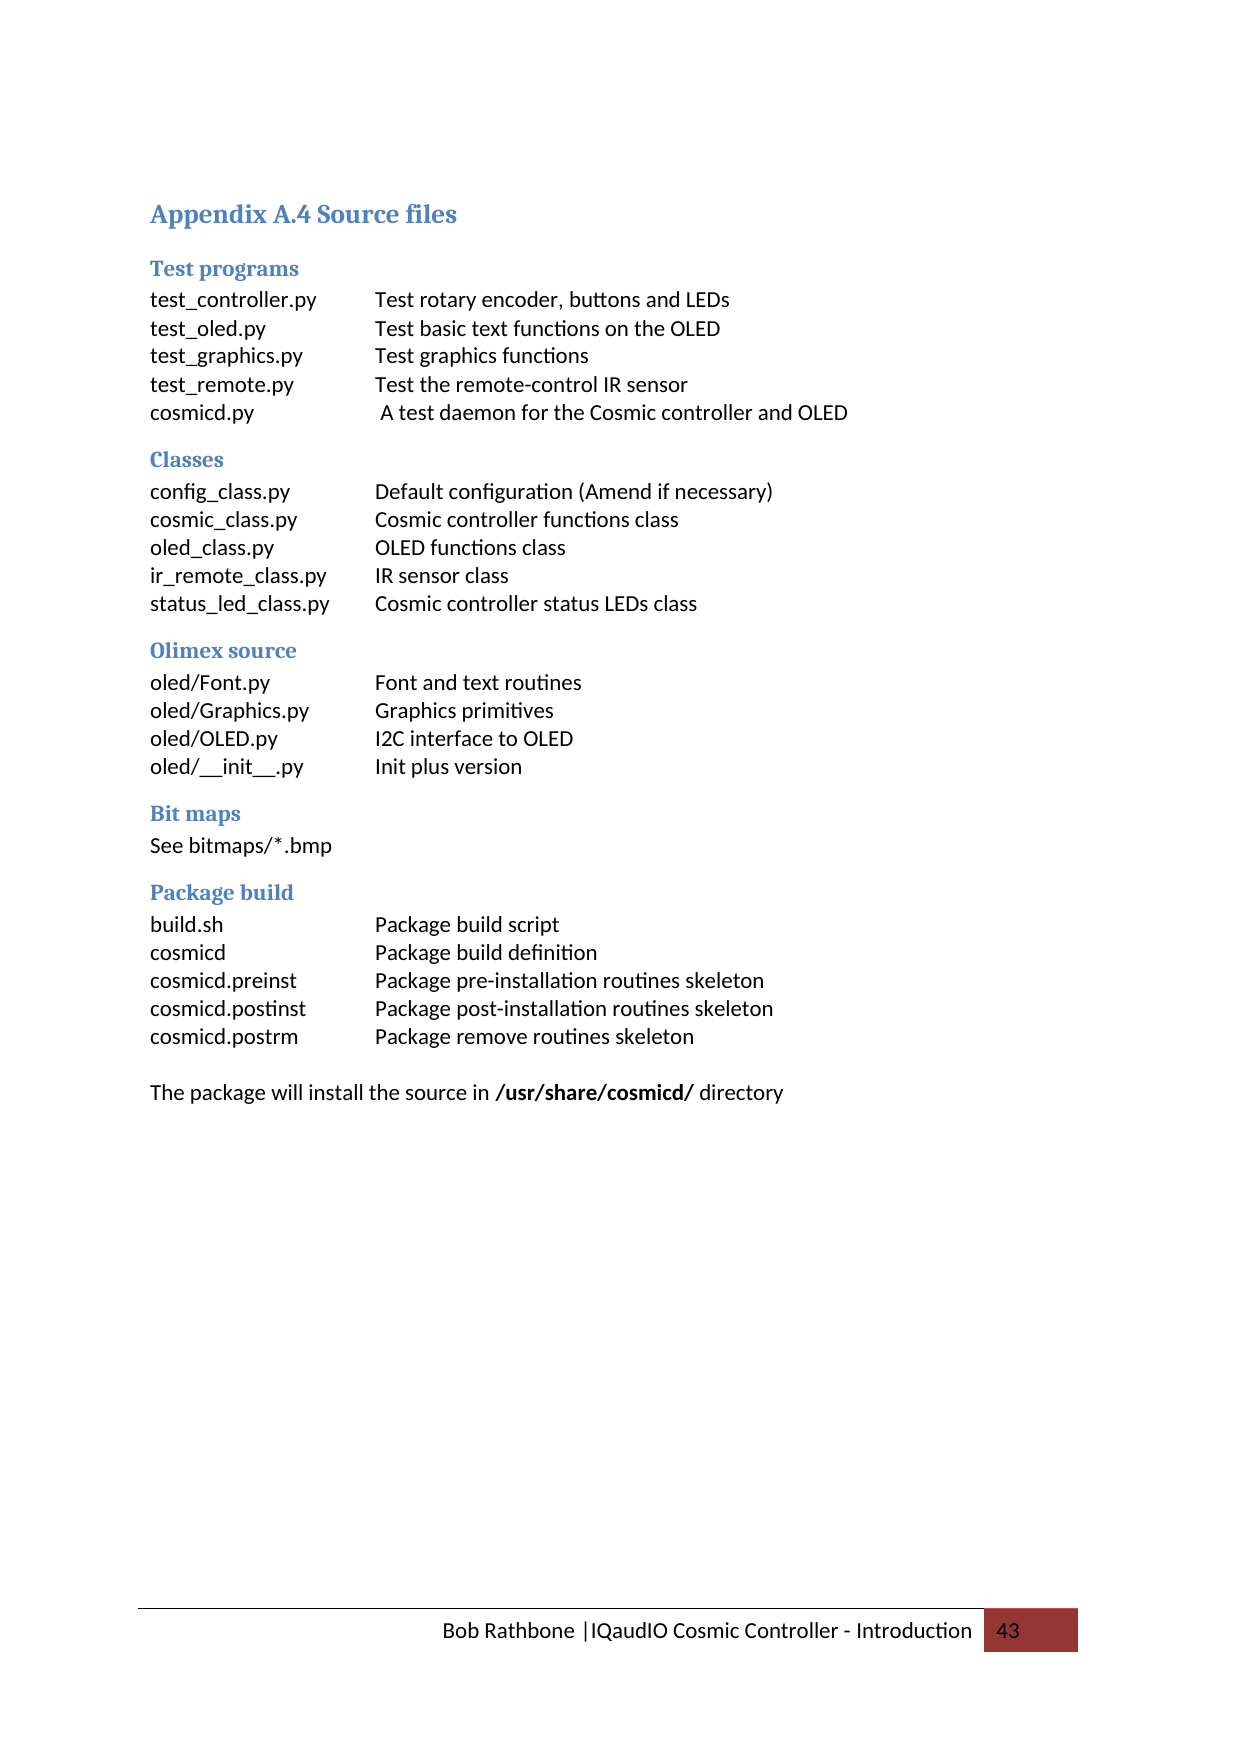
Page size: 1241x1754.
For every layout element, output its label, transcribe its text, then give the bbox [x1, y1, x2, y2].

text test_graphics.py Test graphics functions [150, 342, 1090, 370]
subtitle Bit maps [150, 801, 1090, 827]
text The package will install the source in /usr/share/cosmicd/ directory [150, 1078, 1090, 1106]
text test_controller.py Test rotary encoder, buttons and LEDs [150, 286, 1090, 314]
text ir_remote_class.py IR sensor class [150, 561, 1090, 589]
text oled/OLED.py I2C interface to OLED [150, 724, 1090, 752]
text oled_class.py OLED functions class [150, 533, 1090, 561]
text status_led_class.py Cosmic controller status LEDs class [150, 589, 1090, 617]
subtitle Olimex source [150, 638, 1090, 664]
text oled/__init__.py Init plus version [150, 752, 1090, 780]
subtitle Test programs [150, 255, 1090, 282]
subtitle Appendix A.4 Source files [150, 199, 1090, 230]
text cosmic_class.py Cosmic controller functions class [150, 505, 1090, 533]
text oled/Graphics.py Graphics primitives [150, 696, 1090, 724]
text test_remote.py Test the remote-control IR sensor [150, 370, 1090, 398]
subtitle Package build [150, 880, 1090, 906]
text oled/Font.py Font and text routines [150, 668, 1090, 696]
text cosmicd.py A test daemon for the Cosmic controller and OLED [150, 398, 1090, 426]
text config_class.py Default configuration (Amend if necessary) [150, 477, 1090, 505]
subtitle Classes [150, 447, 1090, 473]
text build.sh Package build script [150, 910, 1090, 938]
text See bitmaps/*.bmp [150, 831, 1090, 859]
text cosmicd.preinst Package pre-installation routines skeleton [150, 966, 1090, 994]
text cosmicd.postinst Package post-installation routines skeleton [150, 994, 1090, 1022]
text cosmicd.postrm Package remove routines skeleton [150, 1022, 1090, 1050]
text test_oled.py Test basic text functions on the OLED [150, 314, 1090, 342]
text cosmicd Package build definition [150, 938, 1090, 966]
